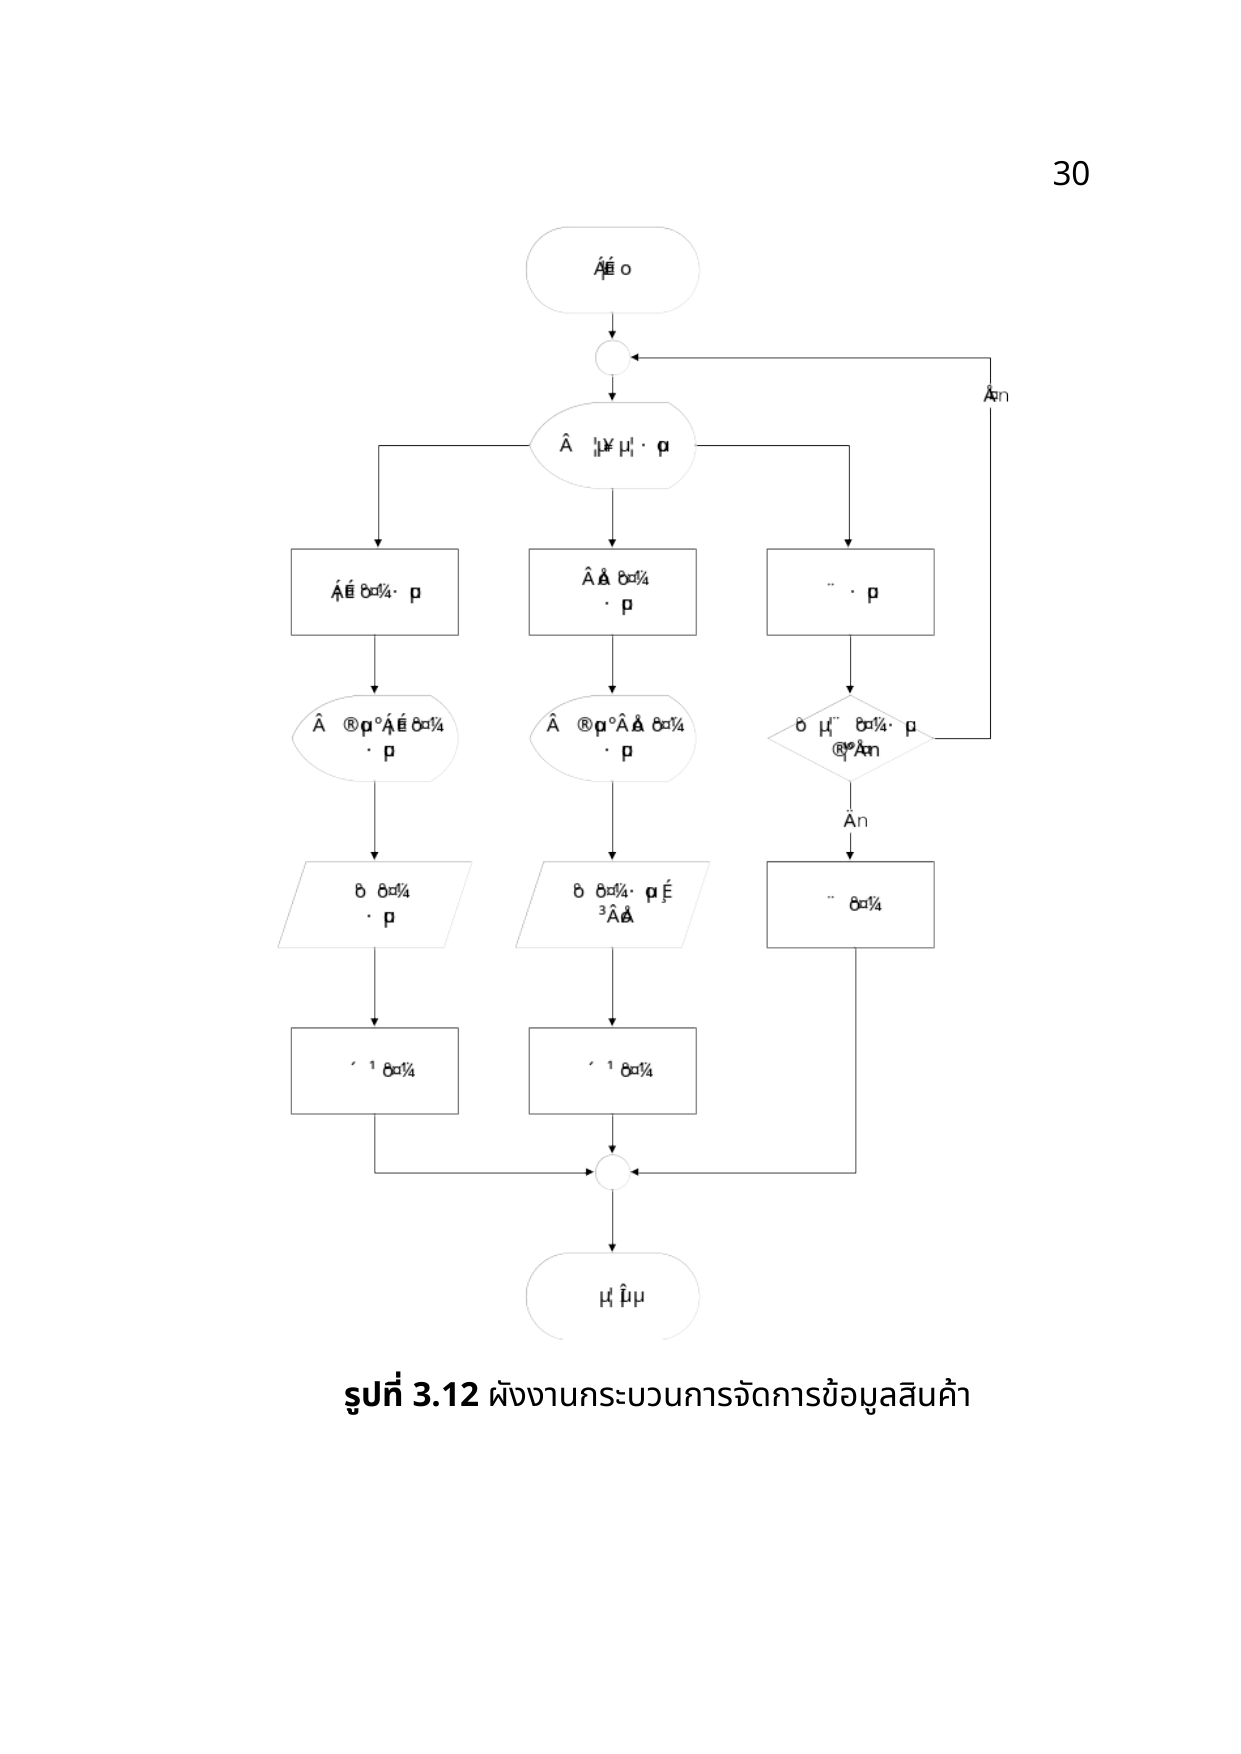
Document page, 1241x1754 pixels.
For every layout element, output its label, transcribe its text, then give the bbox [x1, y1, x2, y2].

text รูปที่ 3.12 ผังงานกระบวนการจัดการข้อมูลสินค้า [225, 1371, 1090, 1421]
